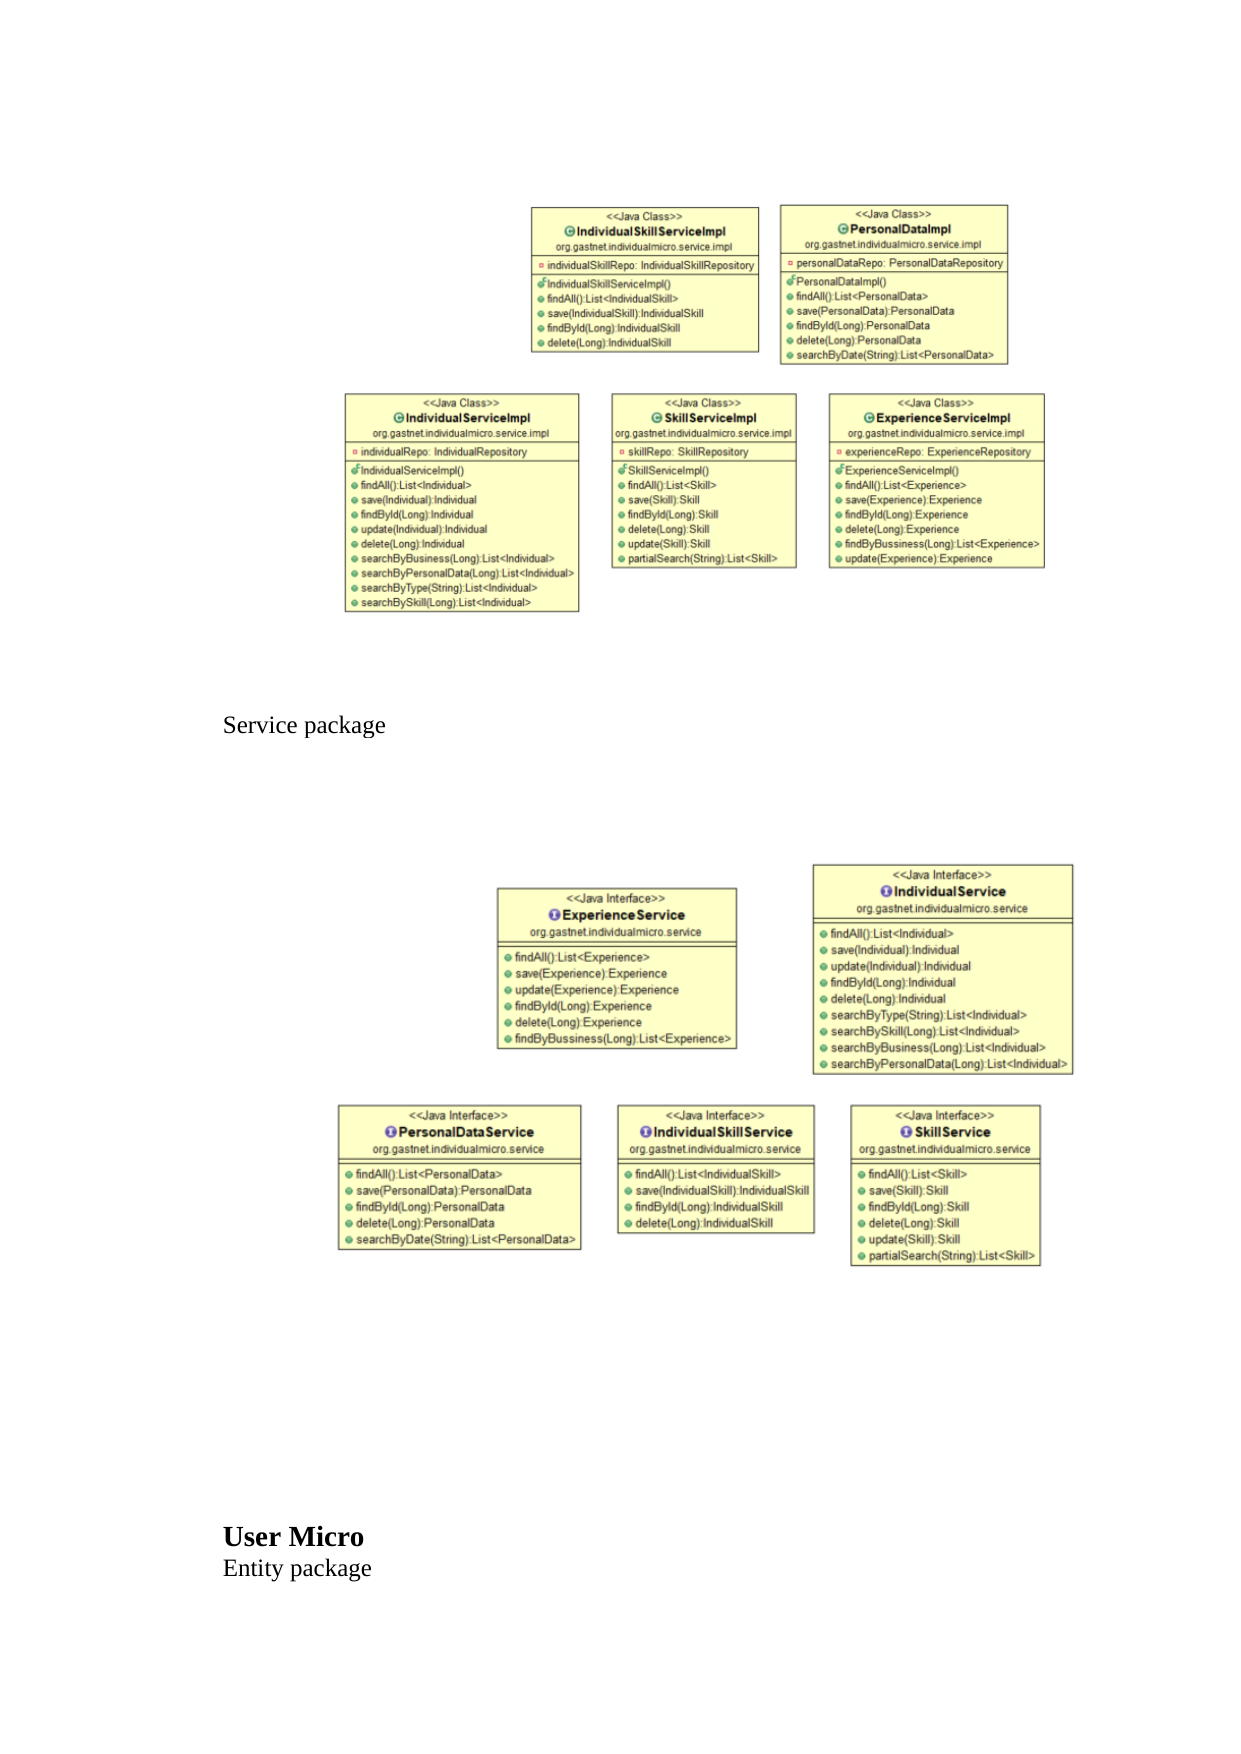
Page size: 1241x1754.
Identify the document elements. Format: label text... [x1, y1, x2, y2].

picture [222, 147, 1168, 711]
picture [222, 738, 1168, 1352]
text User Micro [148, 1519, 1092, 1553]
text Entity package [148, 1553, 1092, 1581]
text Service package [148, 710, 1092, 739]
